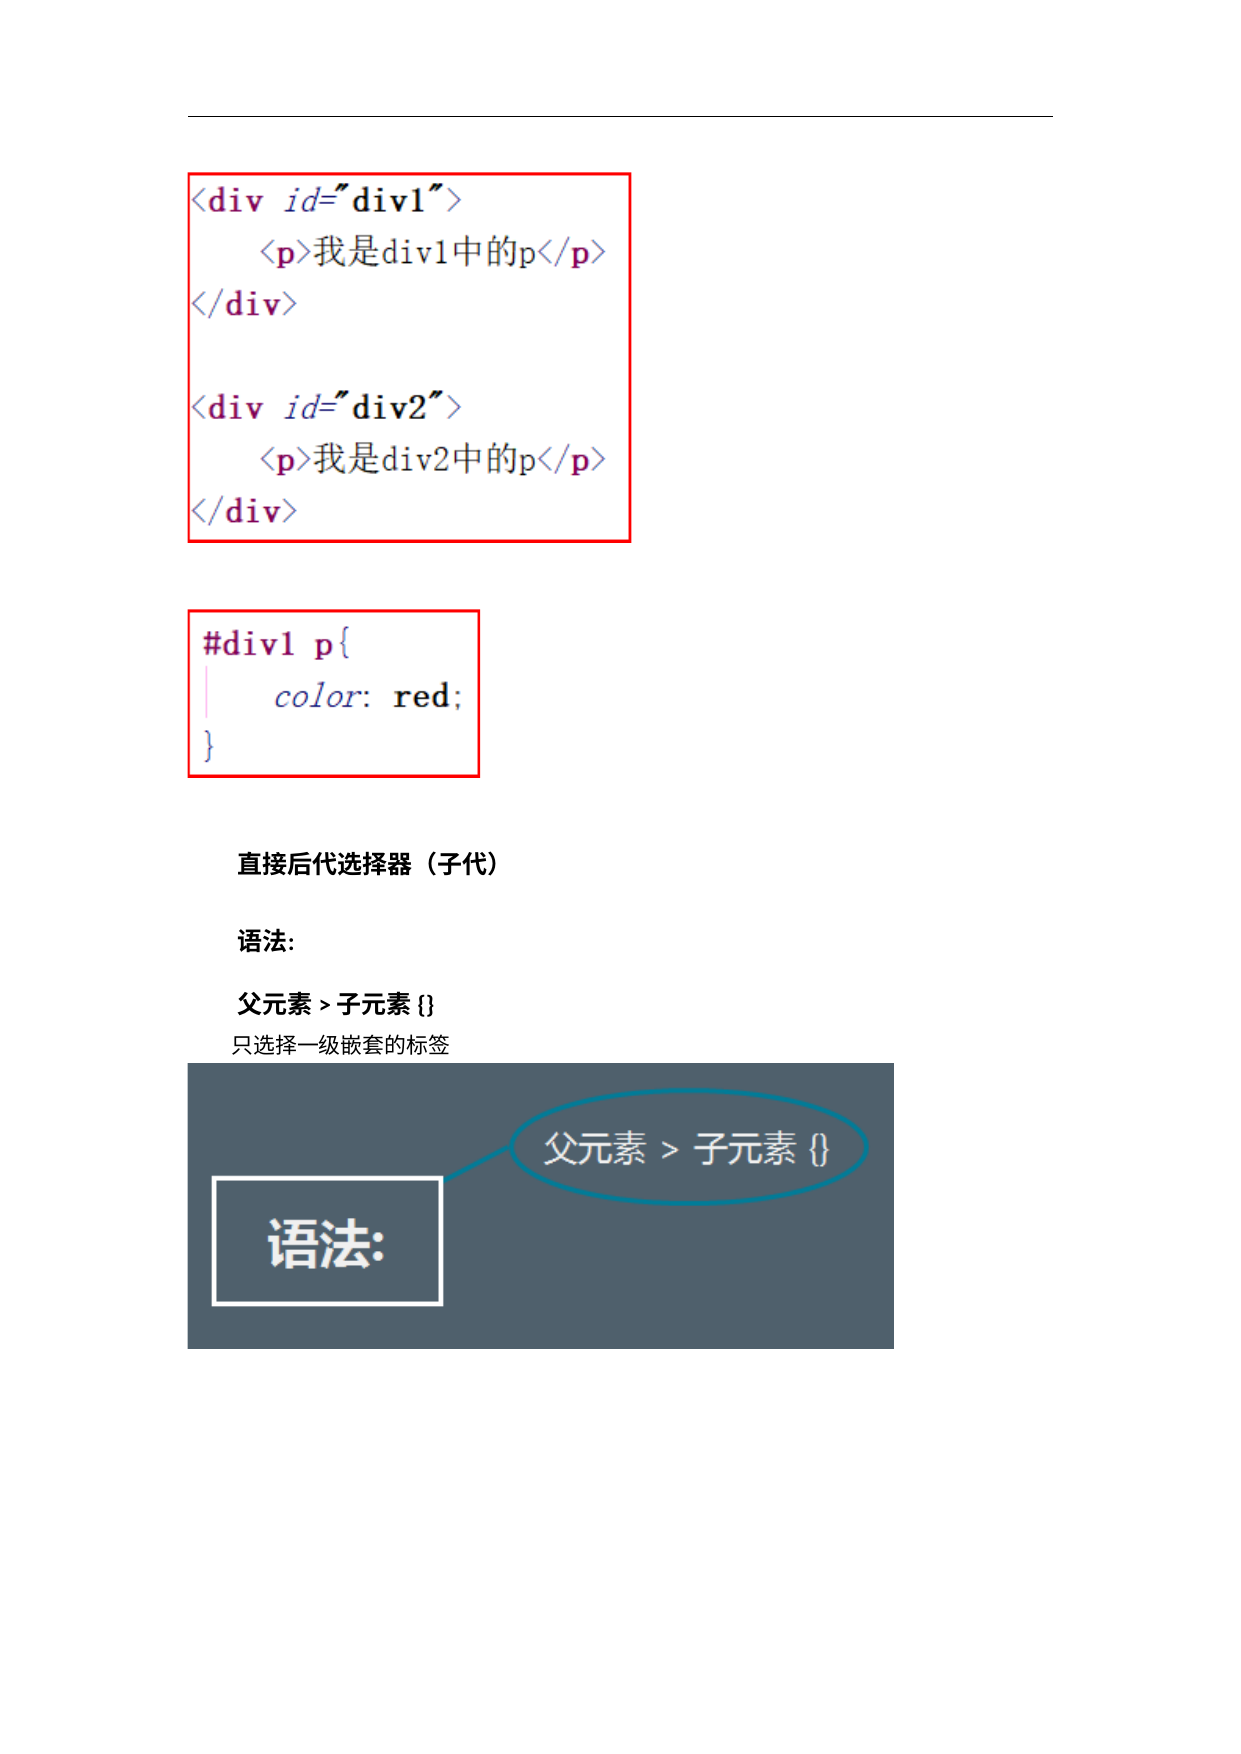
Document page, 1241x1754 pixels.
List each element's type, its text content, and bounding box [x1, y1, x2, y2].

picture [187, 171, 632, 543]
text 只选择一级嵌套的标签 [187, 1027, 1053, 1060]
picture [187, 608, 481, 778]
subtitle 语法: [187, 926, 1053, 958]
subtitle 直接后代选择器（子代） [187, 830, 1053, 895]
subtitle 父元素 > 子元素 {} [187, 988, 1053, 1021]
picture [187, 1063, 894, 1349]
